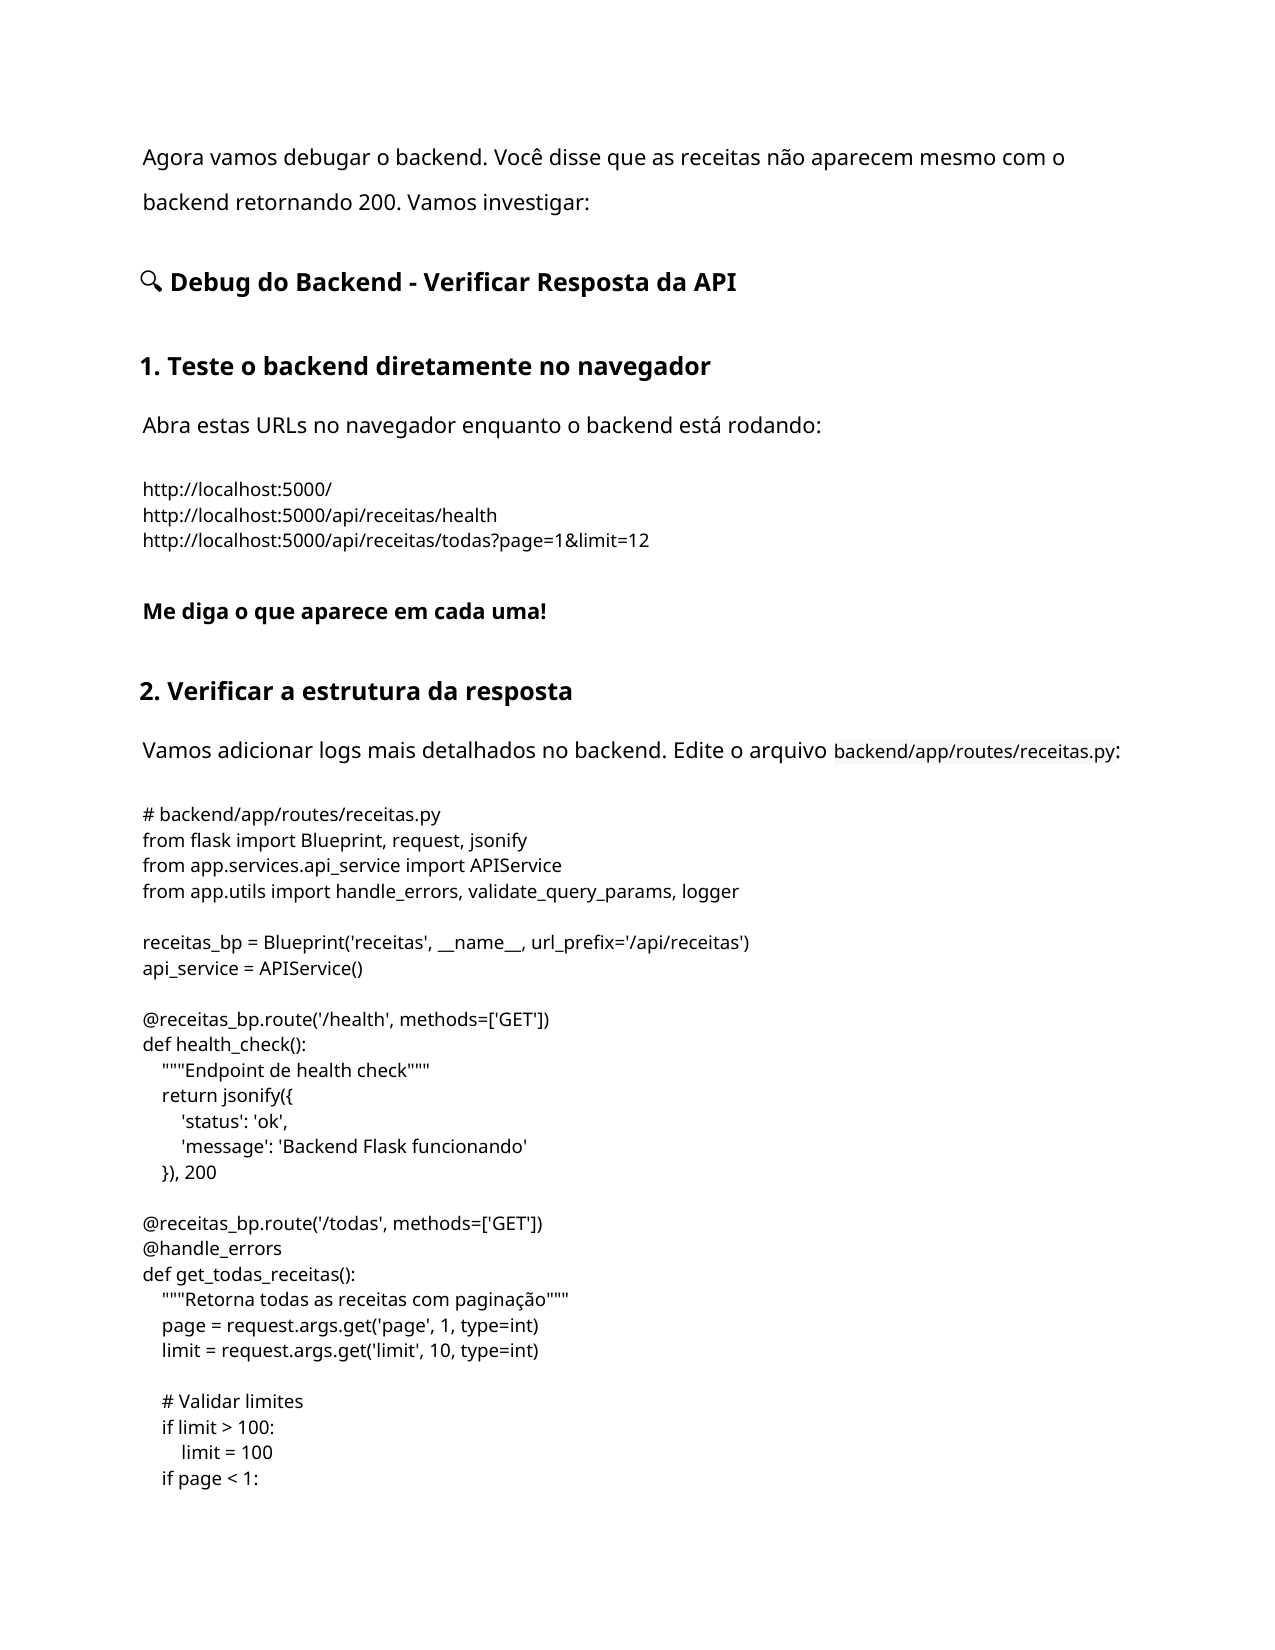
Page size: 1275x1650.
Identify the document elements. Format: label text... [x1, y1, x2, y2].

text 1. Teste o backend diretamente no navegador [139, 348, 1133, 382]
text 2. Verificar a estrutura da resposta [139, 673, 1133, 707]
text Vamos adicionar logs mais detalhados no backend. Edite o arquivo backend/app/routes/receitas.py: [142, 735, 1133, 765]
text Agora vamos debugar o backend. Você disse que as receitas não aparecem mesmo com o backend retornando 200. Vamos investigar: [142, 142, 1133, 217]
text 🔍 Debug do Backend - Verificar Resposta da API [139, 264, 1133, 298]
text Abra estas URLs no navegador enquanto o backend está rodando: [142, 410, 1133, 440]
text Me diga o que aparece em cada uma! [142, 596, 1133, 625]
